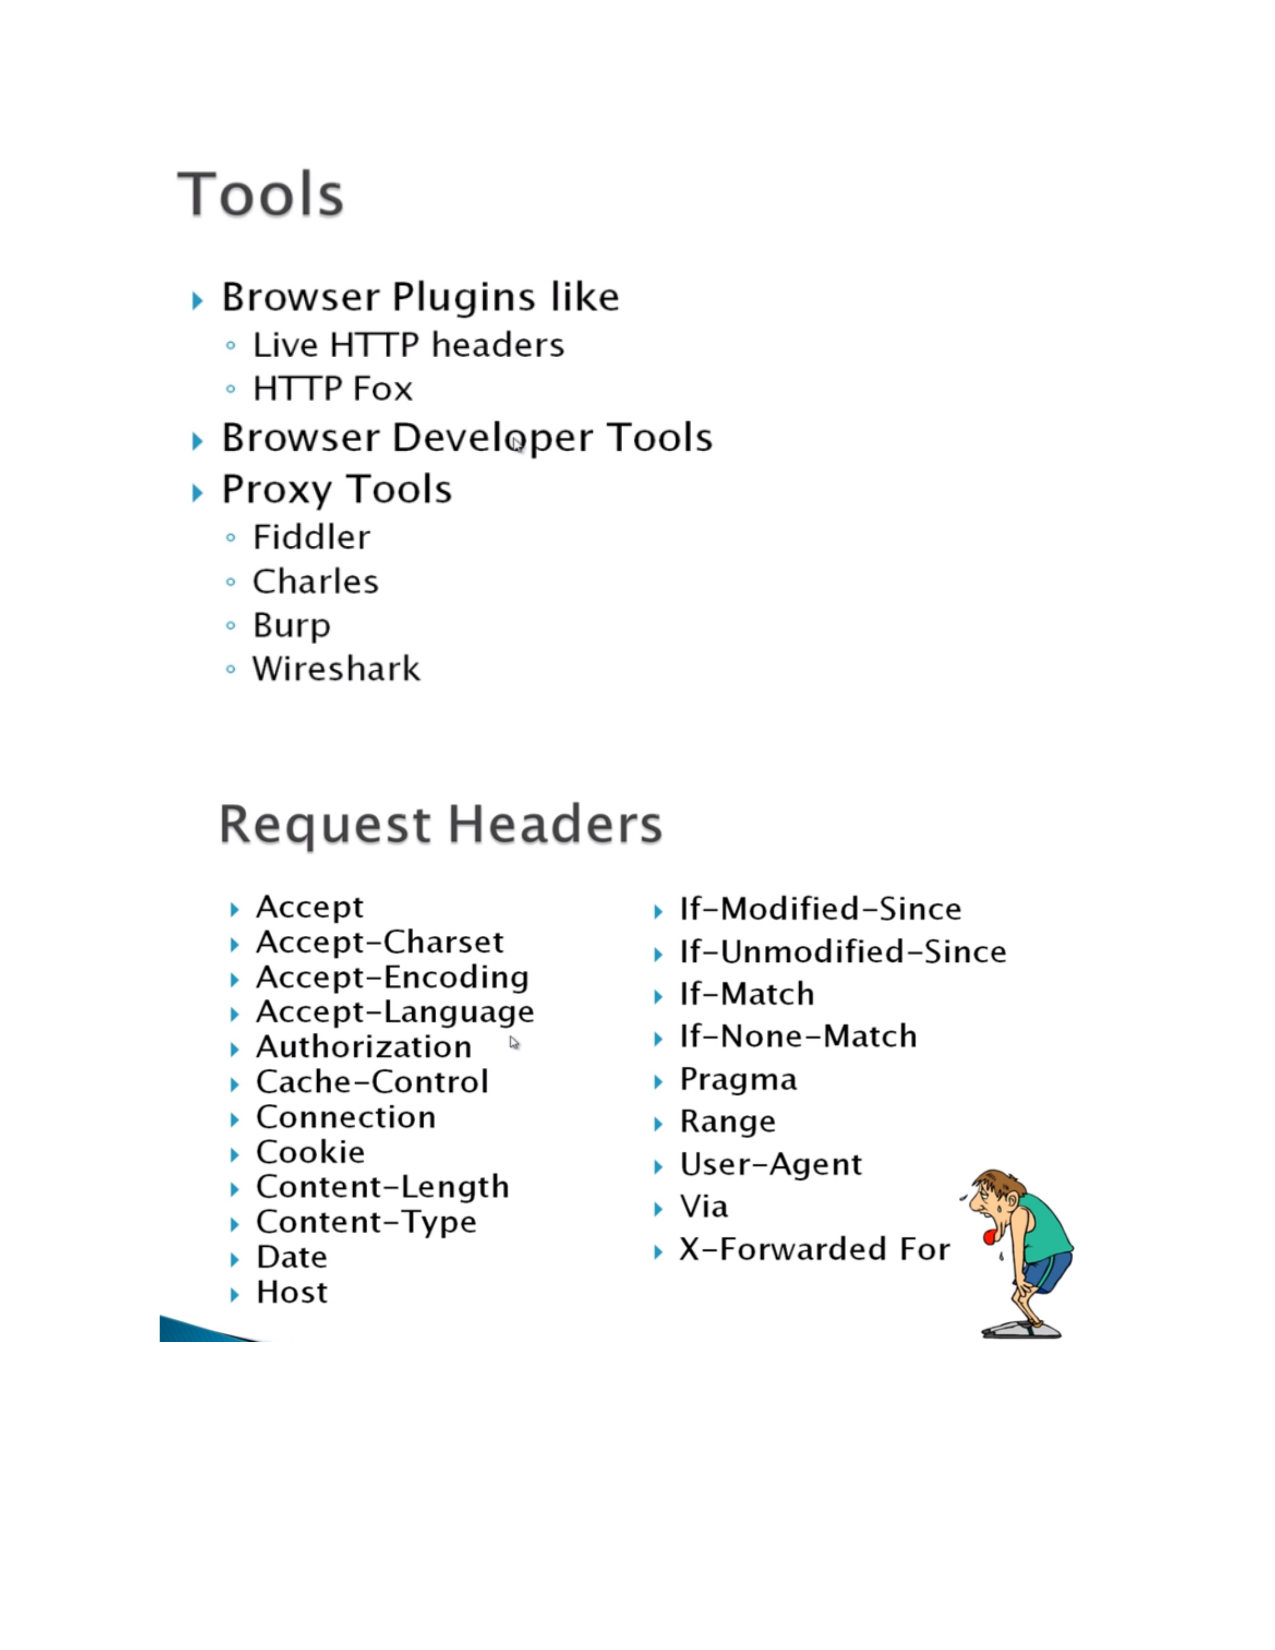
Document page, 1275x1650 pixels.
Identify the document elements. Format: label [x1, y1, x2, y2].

picture [150, 150, 830, 748]
picture [150, 766, 1125, 1342]
